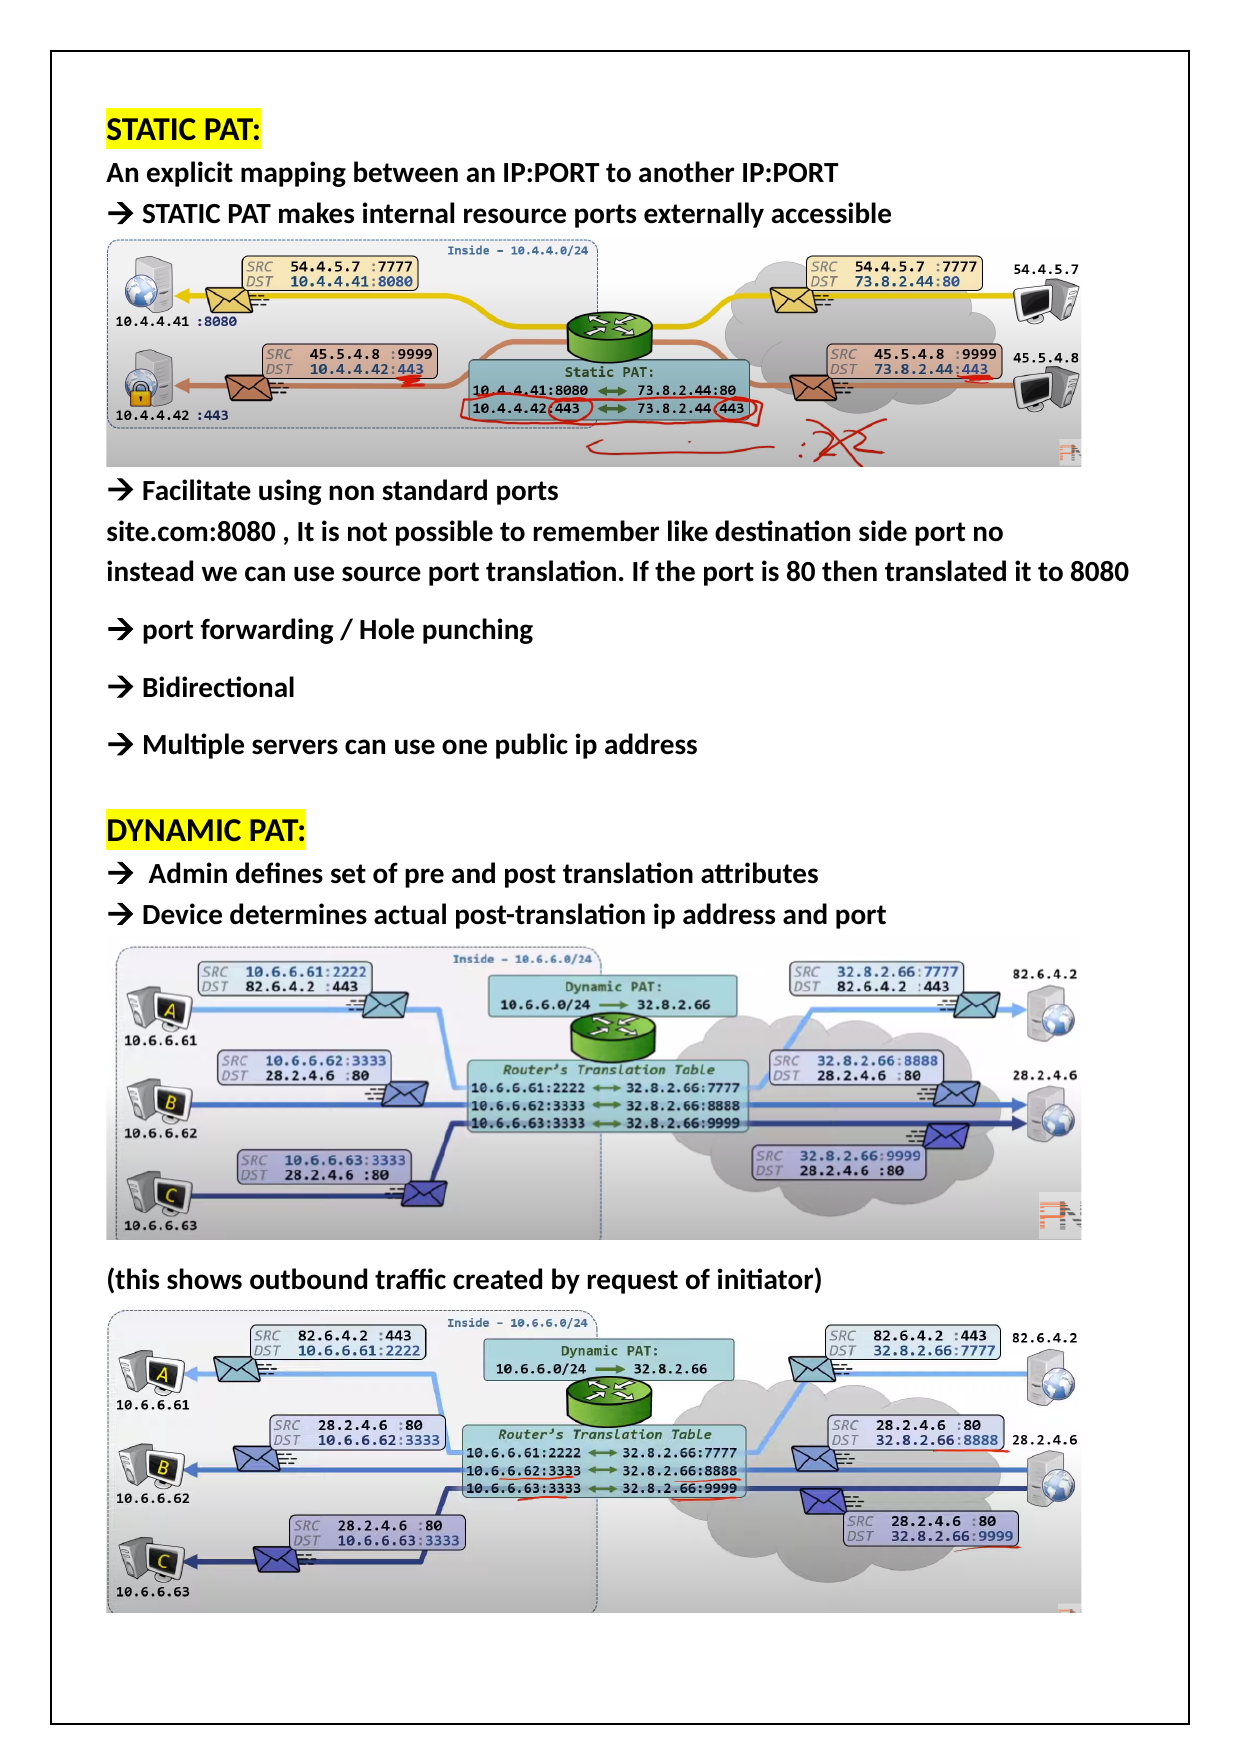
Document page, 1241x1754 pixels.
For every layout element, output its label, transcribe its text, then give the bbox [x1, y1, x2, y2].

picture [106, 235, 1082, 467]
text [106, 67, 1188, 589]
text Bidirectional [106, 669, 1188, 704]
text port forwarding / Hole punching [106, 611, 1188, 647]
picture [106, 1300, 1082, 1613]
picture [106, 935, 1082, 1240]
